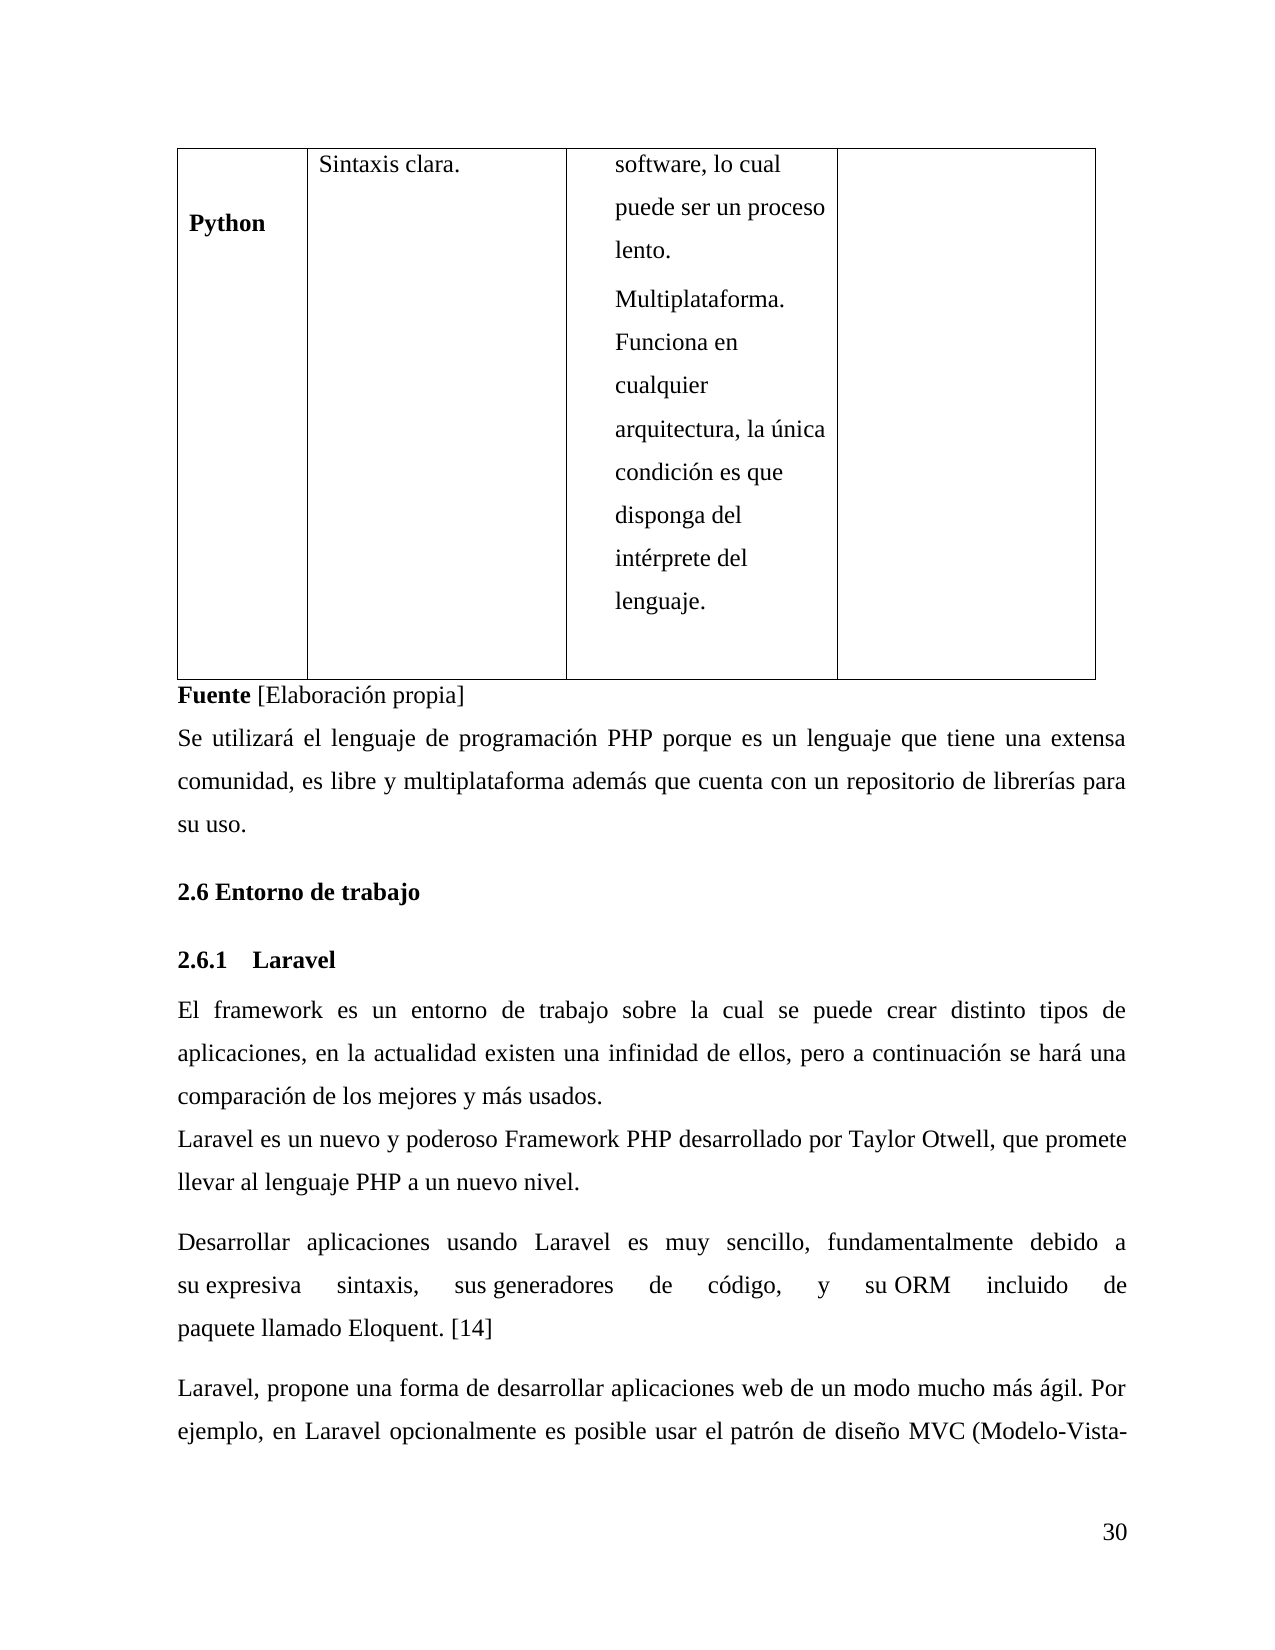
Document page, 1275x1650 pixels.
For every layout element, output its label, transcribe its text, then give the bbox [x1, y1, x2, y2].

subtitle Laravel [177, 945, 1127, 974]
text Fuente [Elaboración propia] [177, 680, 1127, 708]
text Desarrollar aplicaciones usando Laravel es muy sencillo, fundamentalmente debido a su expresiva sintaxis, sus generadores de código, y su ORM incluido de paquete llamado Eloquent. [14] [177, 1227, 1127, 1342]
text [177, 1373, 1127, 1445]
table_cell Python [178, 149, 307, 679]
subtitle Entorno de trabajo [177, 877, 1127, 906]
text El framework es un entorno de trabajo sobre la cual se puede crear distinto tipos de aplicaciones, en la actualidad existen una infinidad de ellos, pero a continuación se hará una comparación de los mejores y más usados. [177, 995, 1127, 1110]
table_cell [838, 149, 1095, 679]
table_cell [567, 149, 837, 679]
text Laravel es un nuevo y poderoso Framework PHP desarrollado por Taylor Otwell, que promete llevar al lenguaje PHP a un nuevo nivel. [177, 1124, 1127, 1196]
text Se utilizará el lenguaje de programación PHP porque es un lenguaje que tiene una extensa comunidad, es libre y multiplataforma además que cuenta con un repositorio de librerías para su uso. [177, 723, 1127, 838]
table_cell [308, 149, 566, 679]
